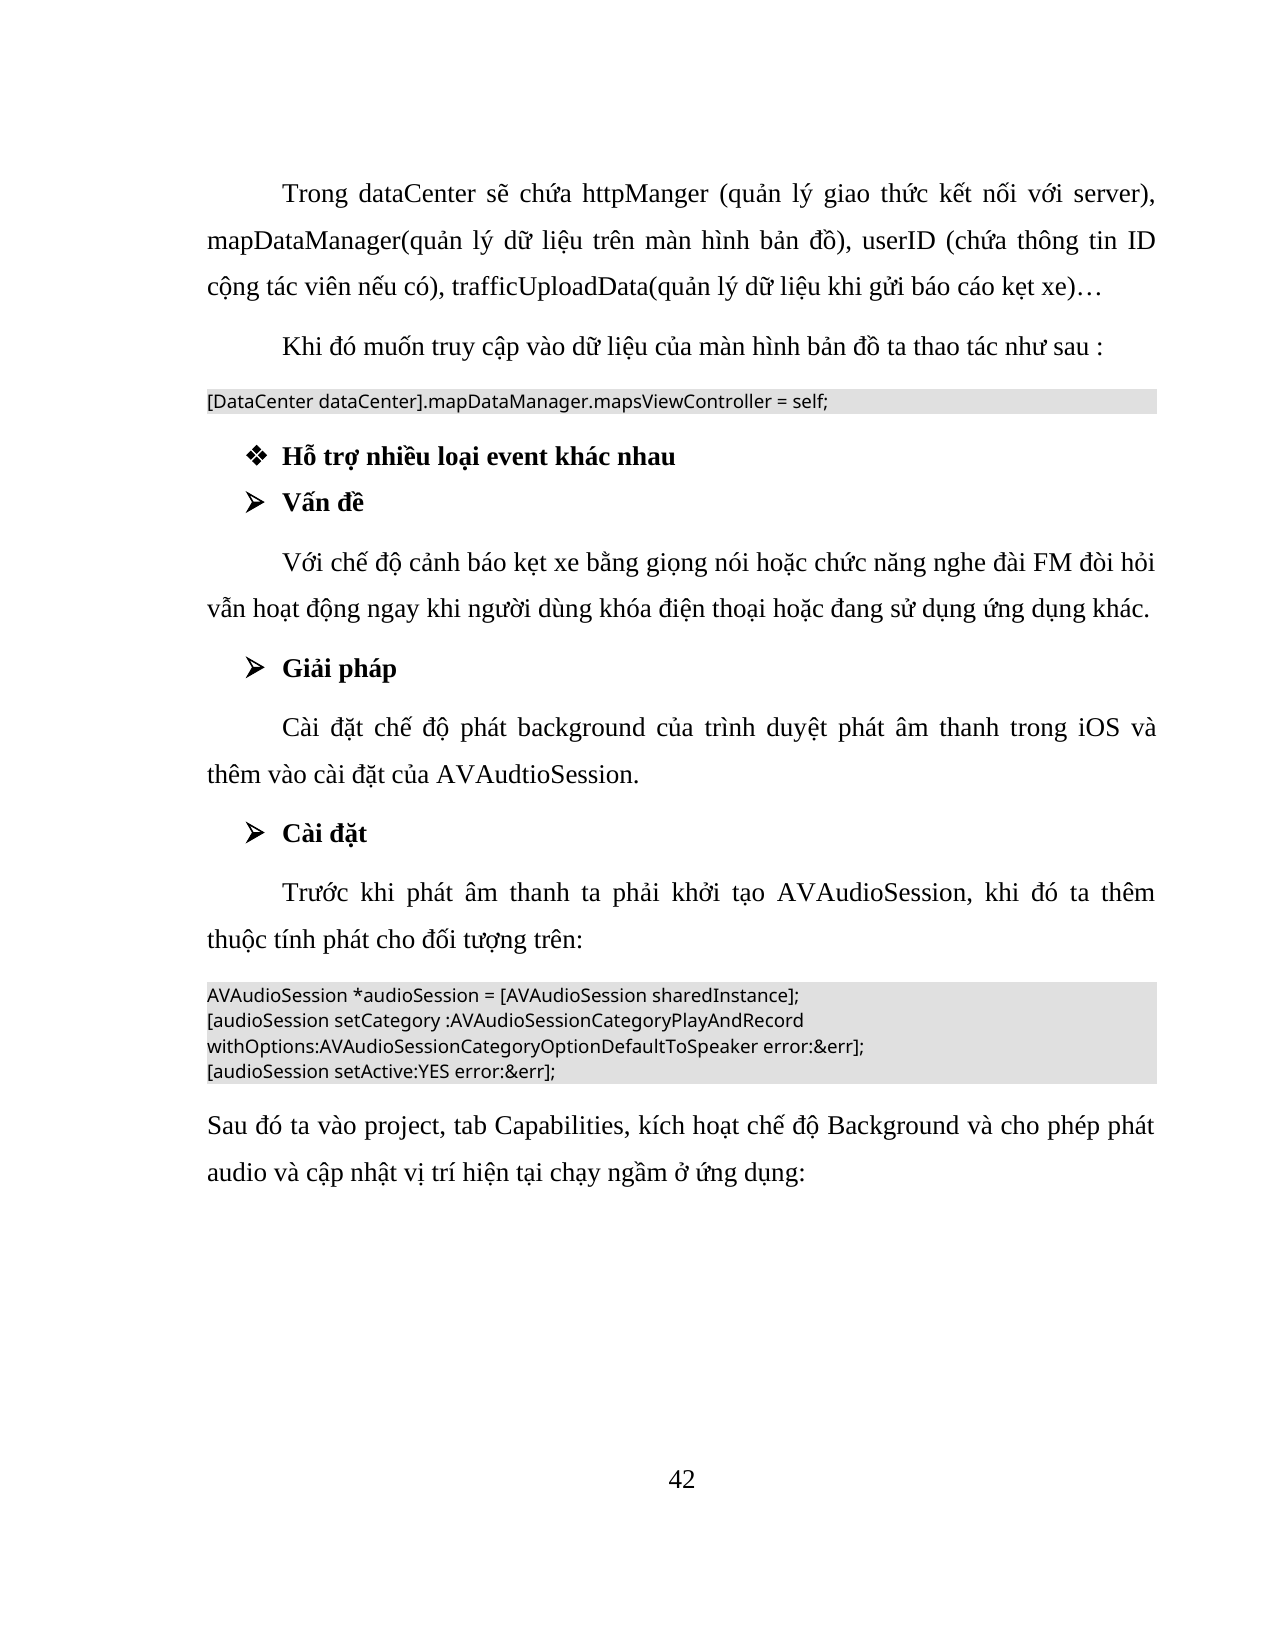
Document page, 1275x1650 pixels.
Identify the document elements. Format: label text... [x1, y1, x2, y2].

text [audioSession setActive:YES error:&err]; [207, 1059, 1157, 1084]
text AVAudioSession *audioSession = [AVAudioSession sharedInstance]; [207, 982, 1157, 1008]
text Sau đó ta vào project, tab Capabilities, kích hoạt chế độ Background và cho phép phát audio và cập nhật vị trí hiện tại chạy ngầm ở ứng dụng: [207, 1109, 1157, 1187]
list Vấn đề [244, 486, 1157, 518]
text [audioSession setCategory :AVAudioSessionCategoryPlayAndRecord withOptions:AVAudioSessionCategoryOptionDefaultToSpeaker error:&err]; [207, 1008, 1157, 1059]
text [DataCenter dataCenter].mapDataManager.mapsViewController = self; [207, 389, 1157, 414]
text Trong dataCenter sẽ chứa httpManger (quản lý giao thức kết nối với server), mapDataManager(quản lý dữ liệu trên màn hình bản đồ), userID (chứa thông tin ID cộng tác viên nếu có), trafficUploadData(quản lý dữ liệu khi gửi báo cáo kẹt xe)… [207, 177, 1157, 302]
list Cài đặt [244, 817, 1157, 848]
text Với chế độ cảnh báo kẹt xe bằng giọng nói hoặc chức năng nghe đài FM đòi hỏi vẫn hoạt động ngay khi người dùng khóa điện thoại hoặc đang sử dụng ứng dụng khác. [207, 546, 1157, 624]
text Cài đặt chế độ phát background của trình duyệt phát âm thanh trong iOS và thêm vào cài đặt của AVAudtioSession. [207, 711, 1157, 789]
list Giải pháp [244, 652, 1157, 683]
list Hỗ trợ nhiều loại event khác nhau [244, 439, 1157, 471]
text Trước khi phát âm thanh ta phải khởi tạo AVAudioSession, khi đó ta thêm thuộc tính phát cho đối tượng trên: [207, 876, 1157, 954]
text Khi đó muốn truy cập vào dữ liệu của màn hình bản đồ ta thao tác như sau : [207, 330, 1157, 361]
